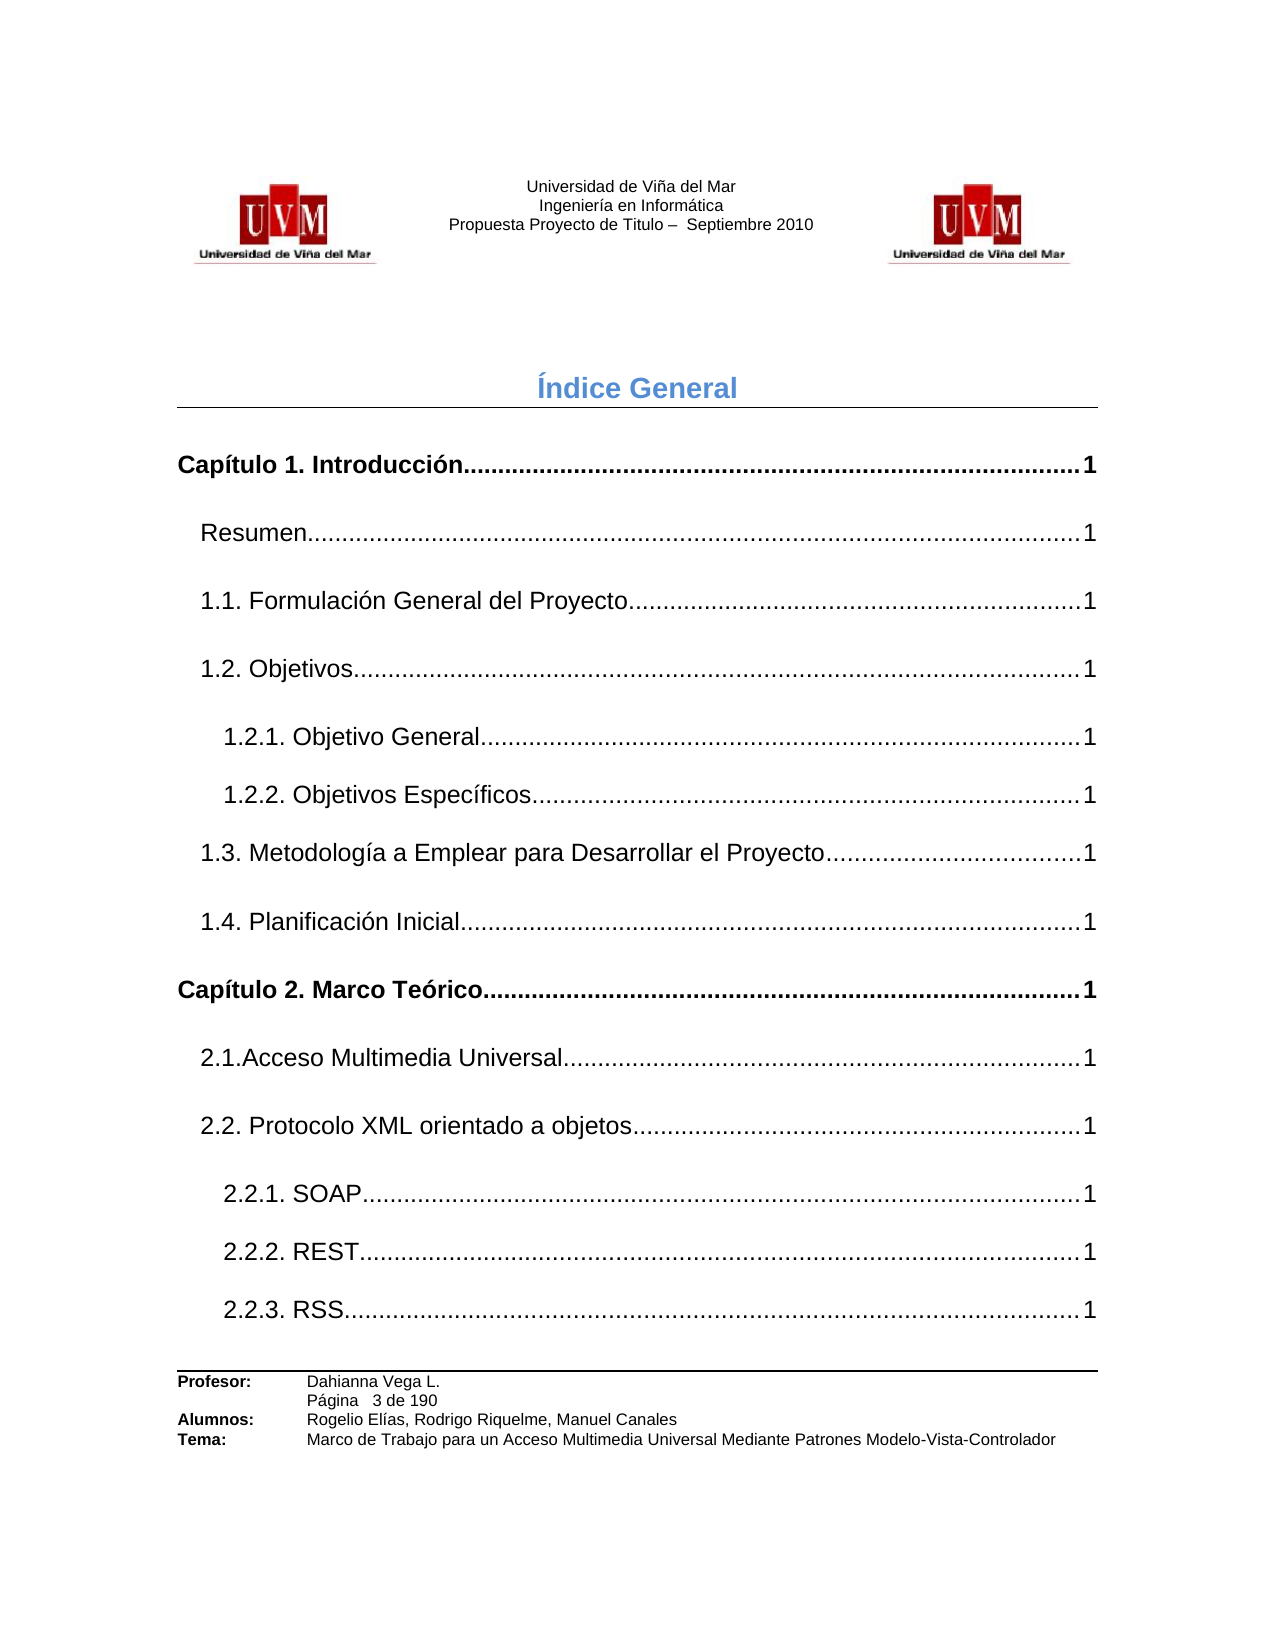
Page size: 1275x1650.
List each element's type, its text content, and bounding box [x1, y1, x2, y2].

text Capítulo 2. Marco Teórico 1 [177, 974, 1098, 1003]
text 1.2. Objetivos 1 [200, 654, 1098, 683]
text 2.2. Protocolo XML orientado a objetos 1 [200, 1111, 1098, 1139]
text 1.2.2. Objetivos Específicos 1 [223, 780, 1098, 809]
text 1.2.1. Objetivo General 1 [223, 722, 1098, 751]
text Capítulo 1. Introducción 1 [177, 450, 1098, 478]
text 2.2.3. RSS 1 [223, 1295, 1098, 1324]
text 1.3. Metodología a Emplear para Desarrollar el Proyecto 1 [200, 838, 1098, 867]
text Resumen 1 [200, 518, 1098, 547]
picture [177, 176, 390, 267]
text 1.4. Planificación Inicial 1 [200, 906, 1098, 935]
text 2.2.2. REST 1 [223, 1237, 1098, 1266]
text 2.2.1. SOAP 1 [223, 1179, 1098, 1208]
text 2.1.Acceso Multimedia Universal 1 [200, 1043, 1098, 1071]
title Índice General [177, 371, 1098, 407]
picture [871, 176, 1084, 267]
text 1.1. Formulación General del Proyecto 1 [200, 586, 1098, 615]
